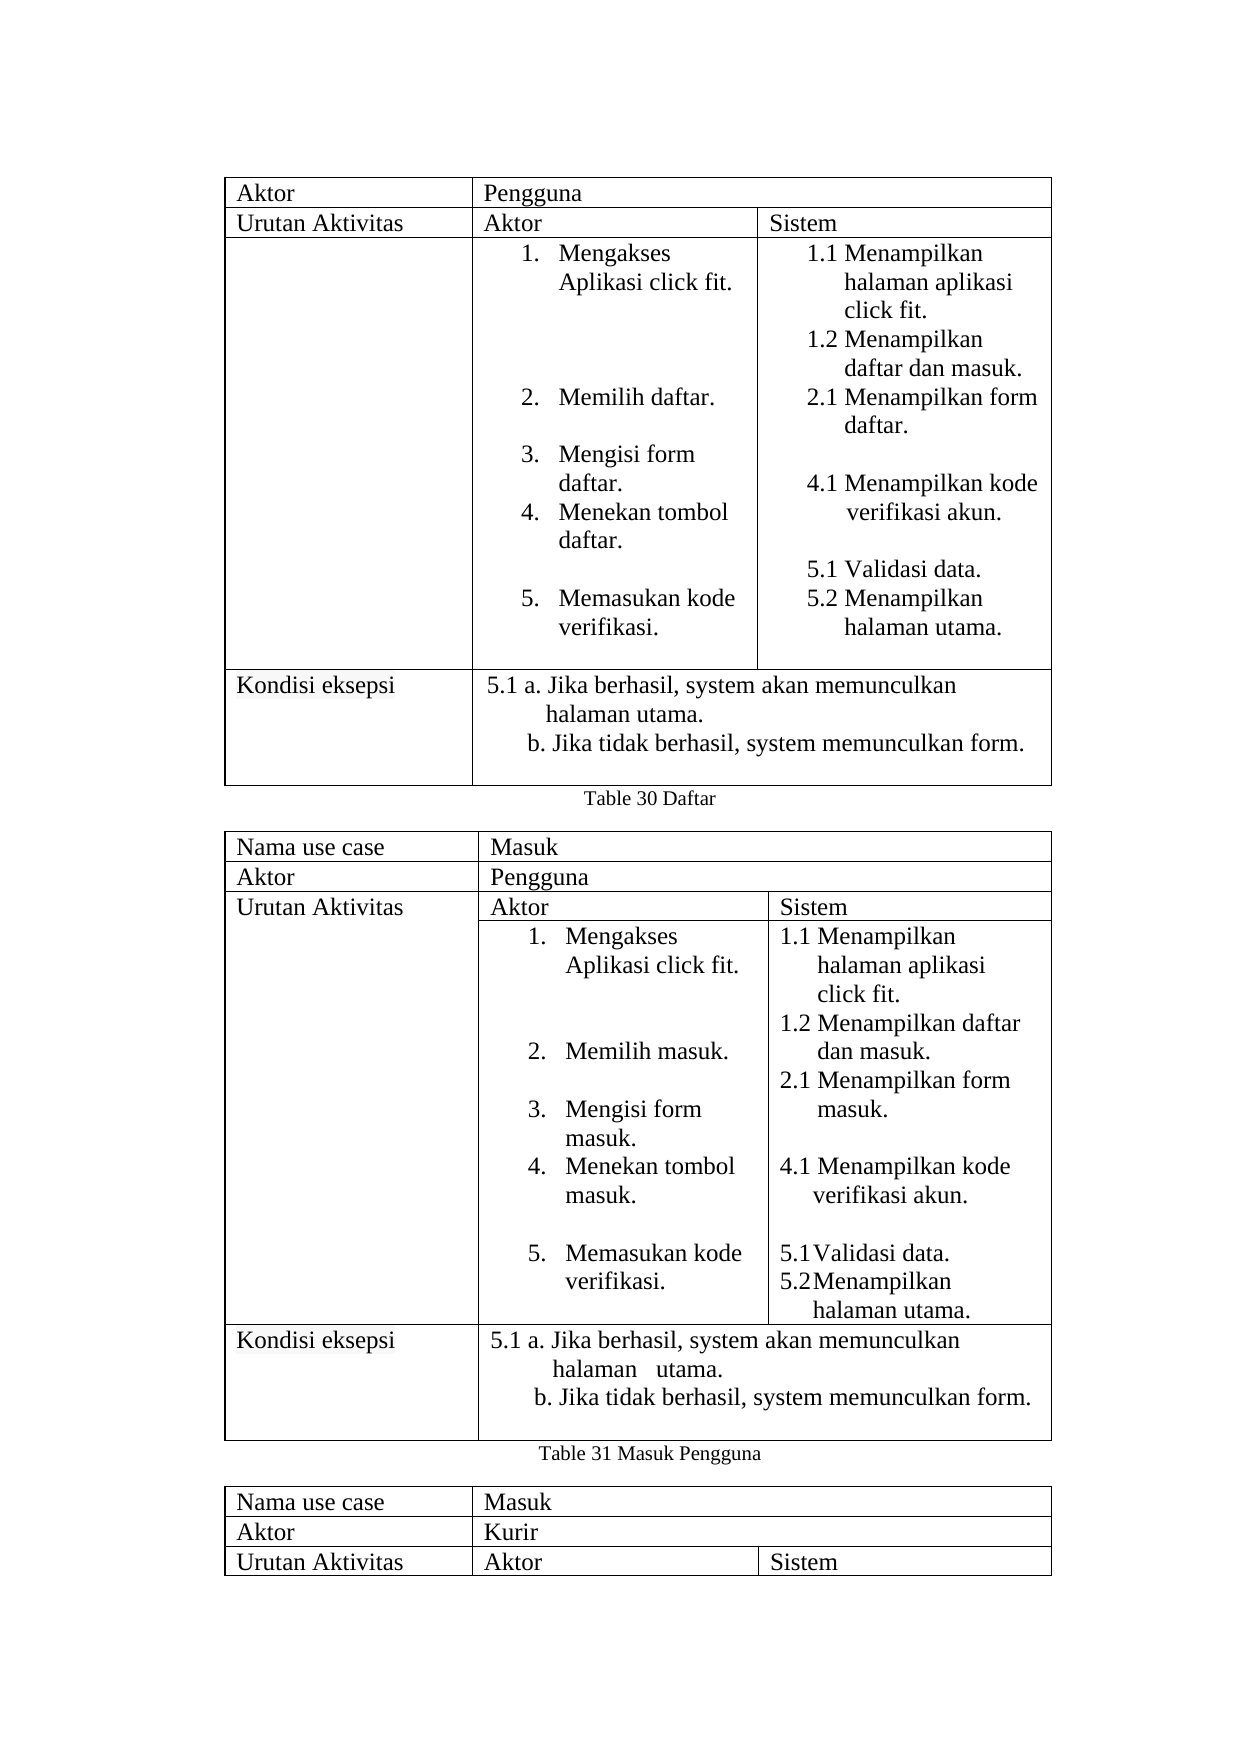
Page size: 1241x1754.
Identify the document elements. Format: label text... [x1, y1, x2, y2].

table_cell Aktor [226, 862, 478, 891]
table_cell Mengakses Aplikasi click fit. Memilih daftar. Mengisi form daftar. Menekan tombol daftar. Memasukan kode verifikasi. [473, 238, 757, 669]
table_cell Sistem [758, 208, 1051, 237]
table_cell 5.1 a. Jika berhasil, system akan memunculkan halaman utama. b. Jika tidak berhasil, system memunculkan form. [479, 1325, 1051, 1440]
table_cell Urutan Aktivitas [226, 892, 478, 1324]
table_cell Sistem [769, 892, 1051, 920]
table_cell Pengguna [479, 862, 1051, 891]
table_cell Kondisi eksepsi [226, 1325, 478, 1440]
table_cell Menampilkan halaman aplikasi click fit. Menampilkan daftar dan masuk. Menampilkan form daftar. 4.1 Menampilkan kode verifikasi akun. Validasi data. Menampilkan halaman utama. [758, 238, 1051, 669]
table_cell Sistem [759, 1547, 1051, 1575]
text Table 31 Masuk Pengguna [236, 1441, 1063, 1465]
table_cell Aktor [226, 1517, 472, 1546]
table_cell Kurir [473, 1517, 1051, 1546]
table_cell [226, 238, 472, 669]
table_cell Mengakses Aplikasi click fit. Memilih masuk. Mengisi form masuk. Menekan tombol masuk. Memasukan kode verifikasi. [479, 921, 768, 1324]
table_cell 5.1 a. Jika berhasil, system akan memunculkan halaman utama. b. Jika tidak berhasil, system memunculkan form. [473, 670, 1051, 785]
table_cell Aktor [479, 892, 768, 920]
table_cell Aktor [226, 178, 472, 207]
table_cell Pengguna [473, 178, 1051, 207]
table_header Nama use case [226, 1487, 472, 1516]
table_cell Aktor [473, 1547, 758, 1575]
table_header Nama use case [226, 832, 478, 861]
table_header Masuk [479, 832, 1051, 861]
table_cell Kondisi eksepsi [226, 670, 472, 785]
table_cell Urutan Aktivitas [226, 1547, 472, 1575]
table_cell Urutan Aktivitas [226, 208, 472, 237]
table_cell Aktor [473, 208, 757, 237]
text Table 30 Daftar [236, 786, 1063, 810]
table_header Masuk [473, 1487, 1051, 1516]
